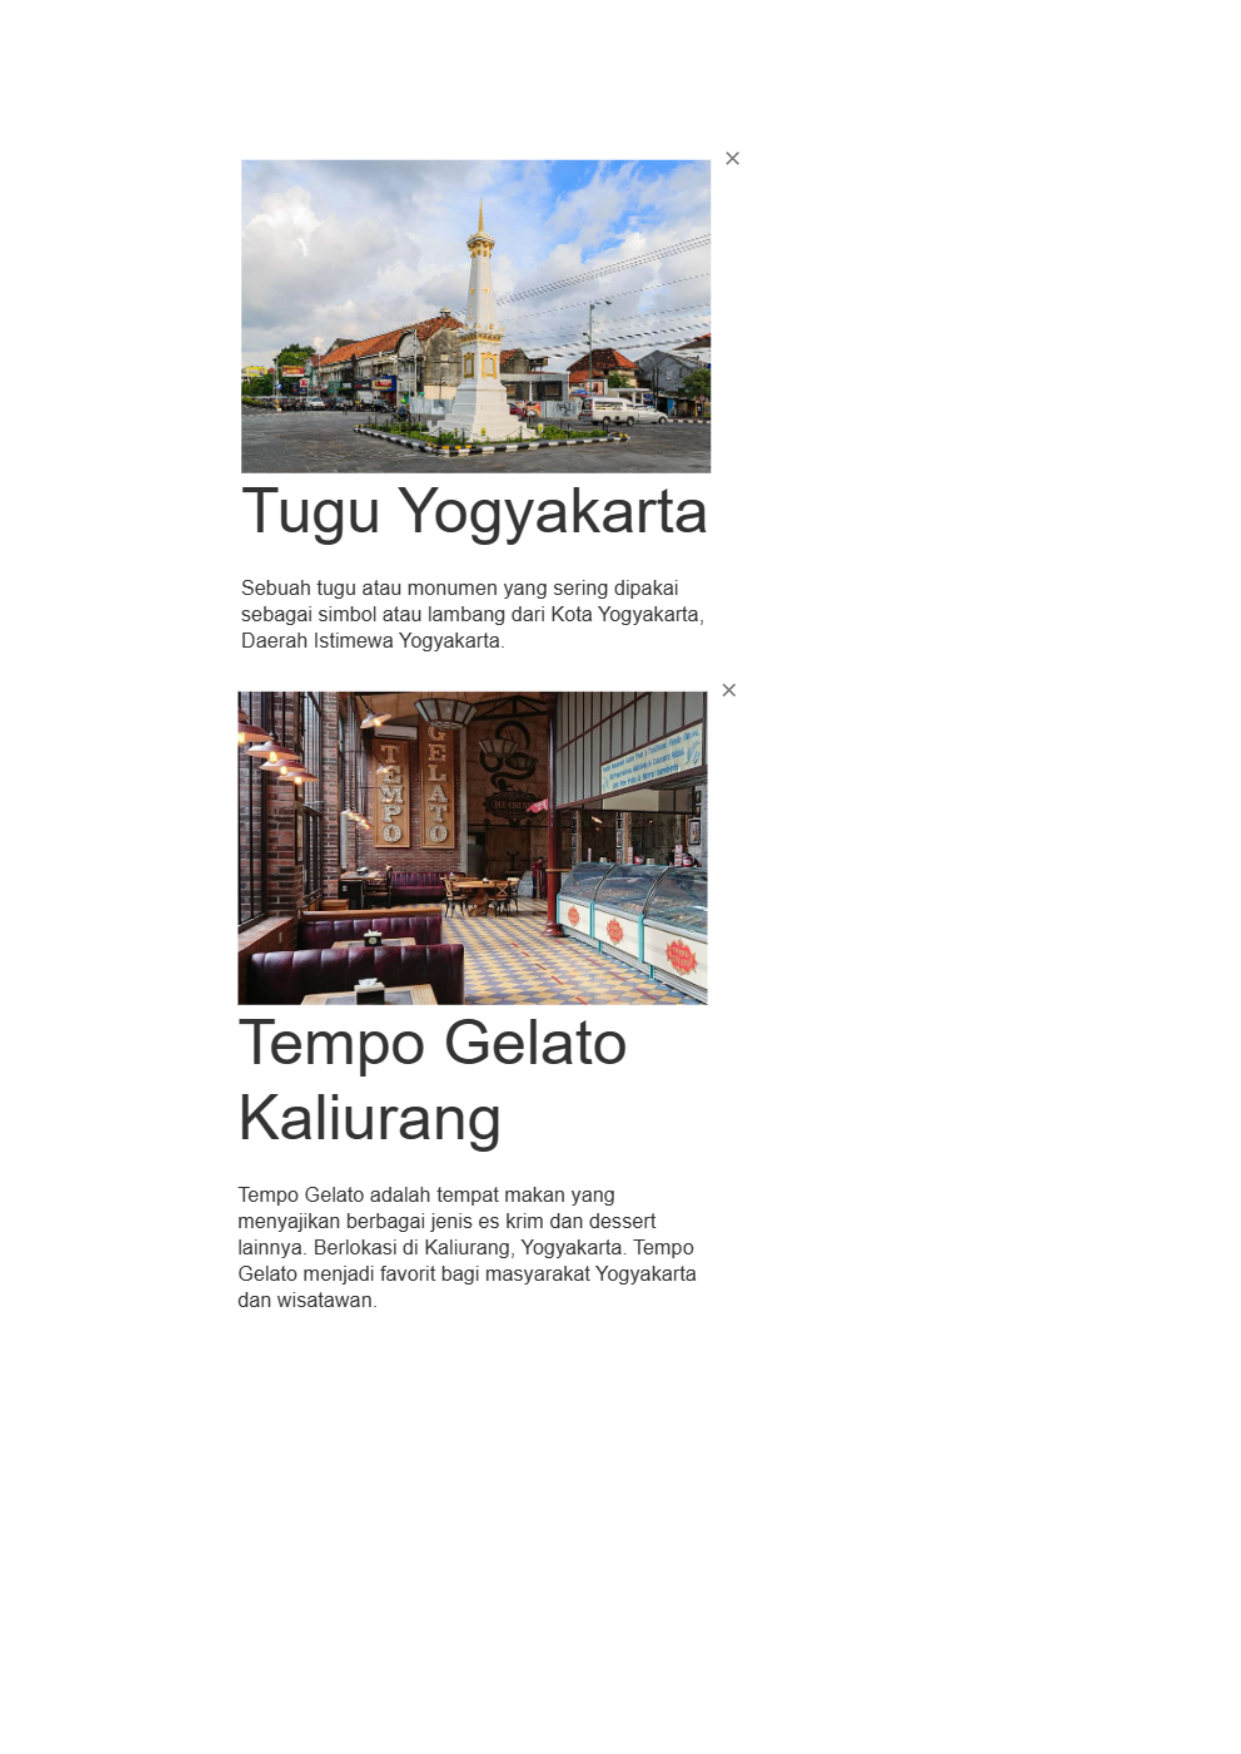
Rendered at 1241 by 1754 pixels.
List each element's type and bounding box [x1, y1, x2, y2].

picture [225, 677, 737, 1326]
picture [225, 150, 742, 664]
